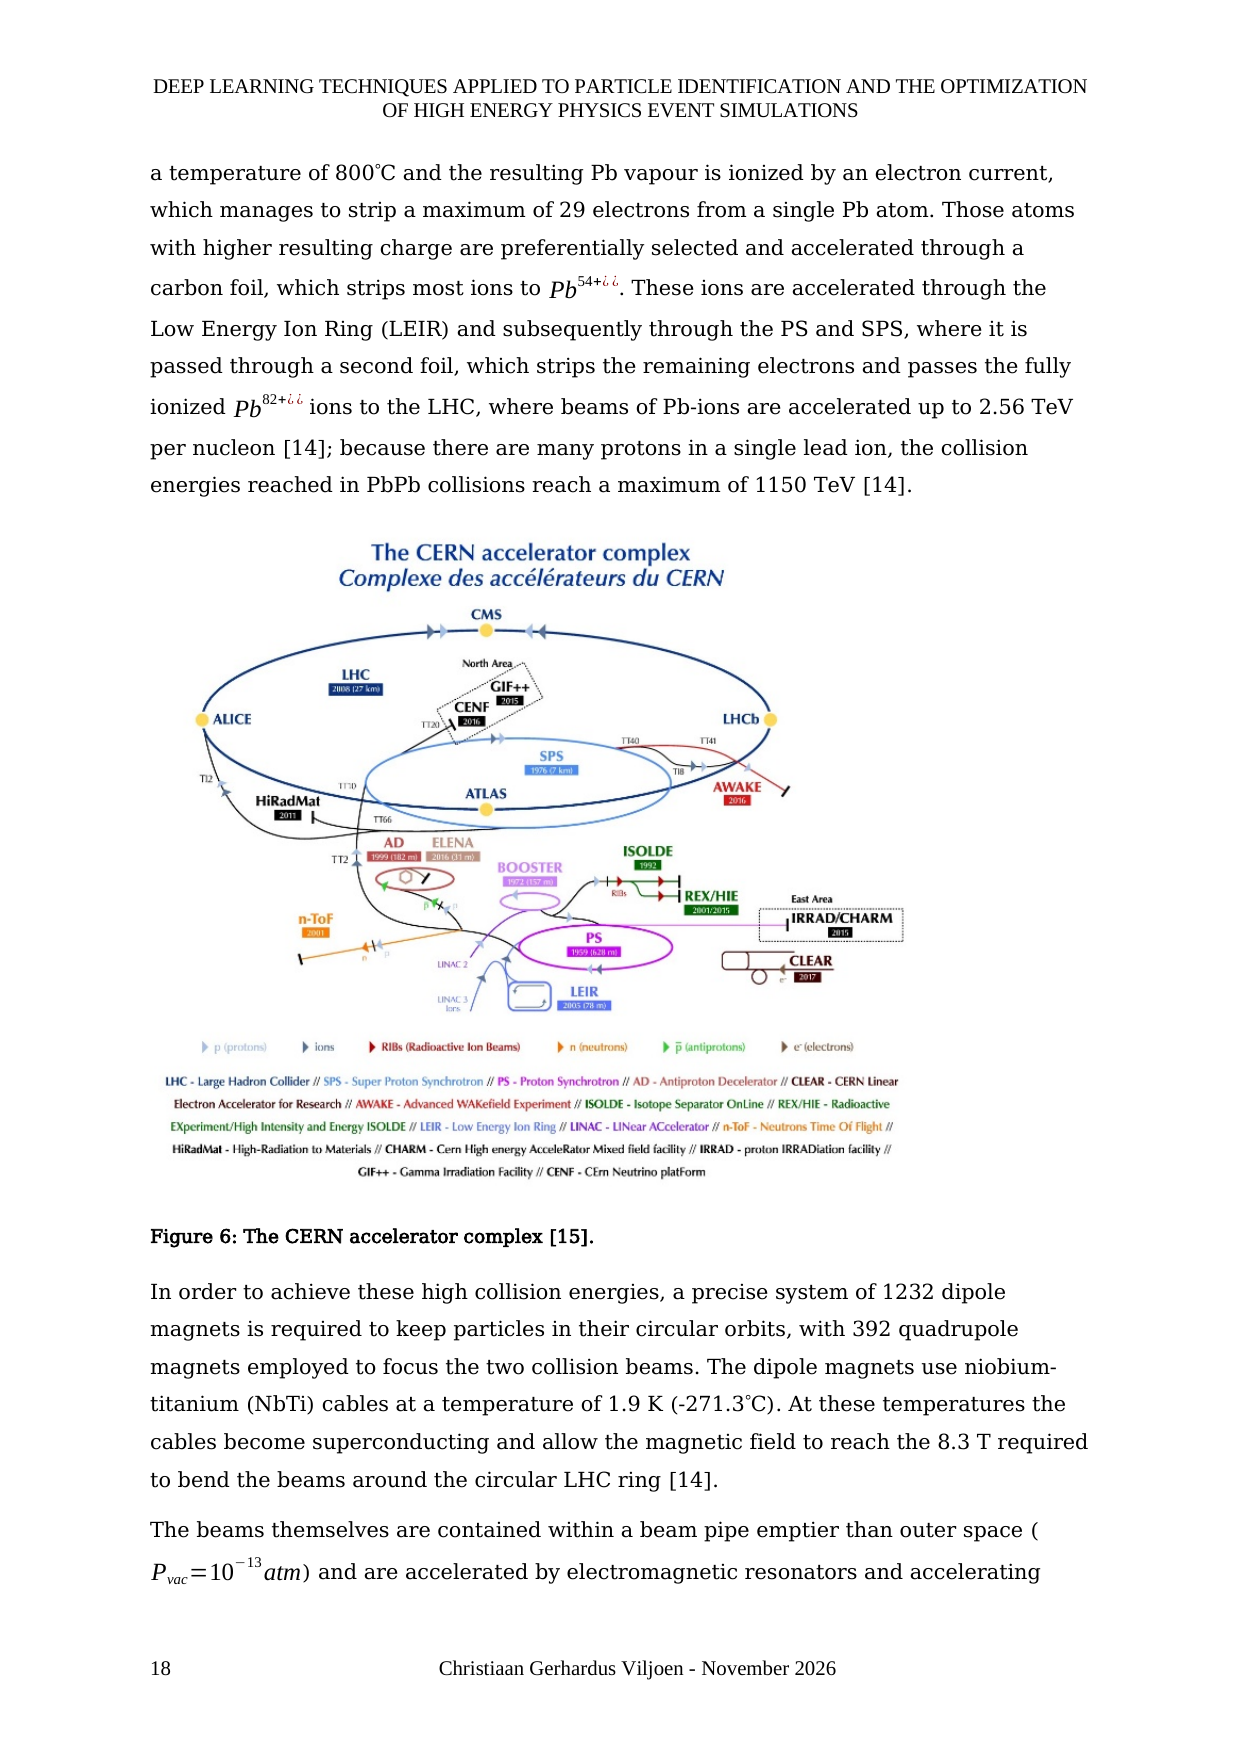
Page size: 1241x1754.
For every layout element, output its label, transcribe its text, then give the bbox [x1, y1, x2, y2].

picture [150, 521, 912, 1200]
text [150, 1516, 1090, 1589]
text In order to achieve these high collision energies, a precise system of 1232 dipole magnets is required to keep particles in their circular orbits, with 392 quadrupole magnets employed to focus the two collision beams. The dipole magnets use niobium-titanium (NbTi) cables at a temperature of 1.9 K (-271.3C). At these temperatures the cables become superconducting and allow the magnetic field to reach the 8.3 T required to bend the beams around the circular LHC ring . [150, 1279, 1090, 1491]
text Figure 8: The CERN accelerator complex . [150, 1224, 1090, 1247]
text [150, 159, 1090, 497]
